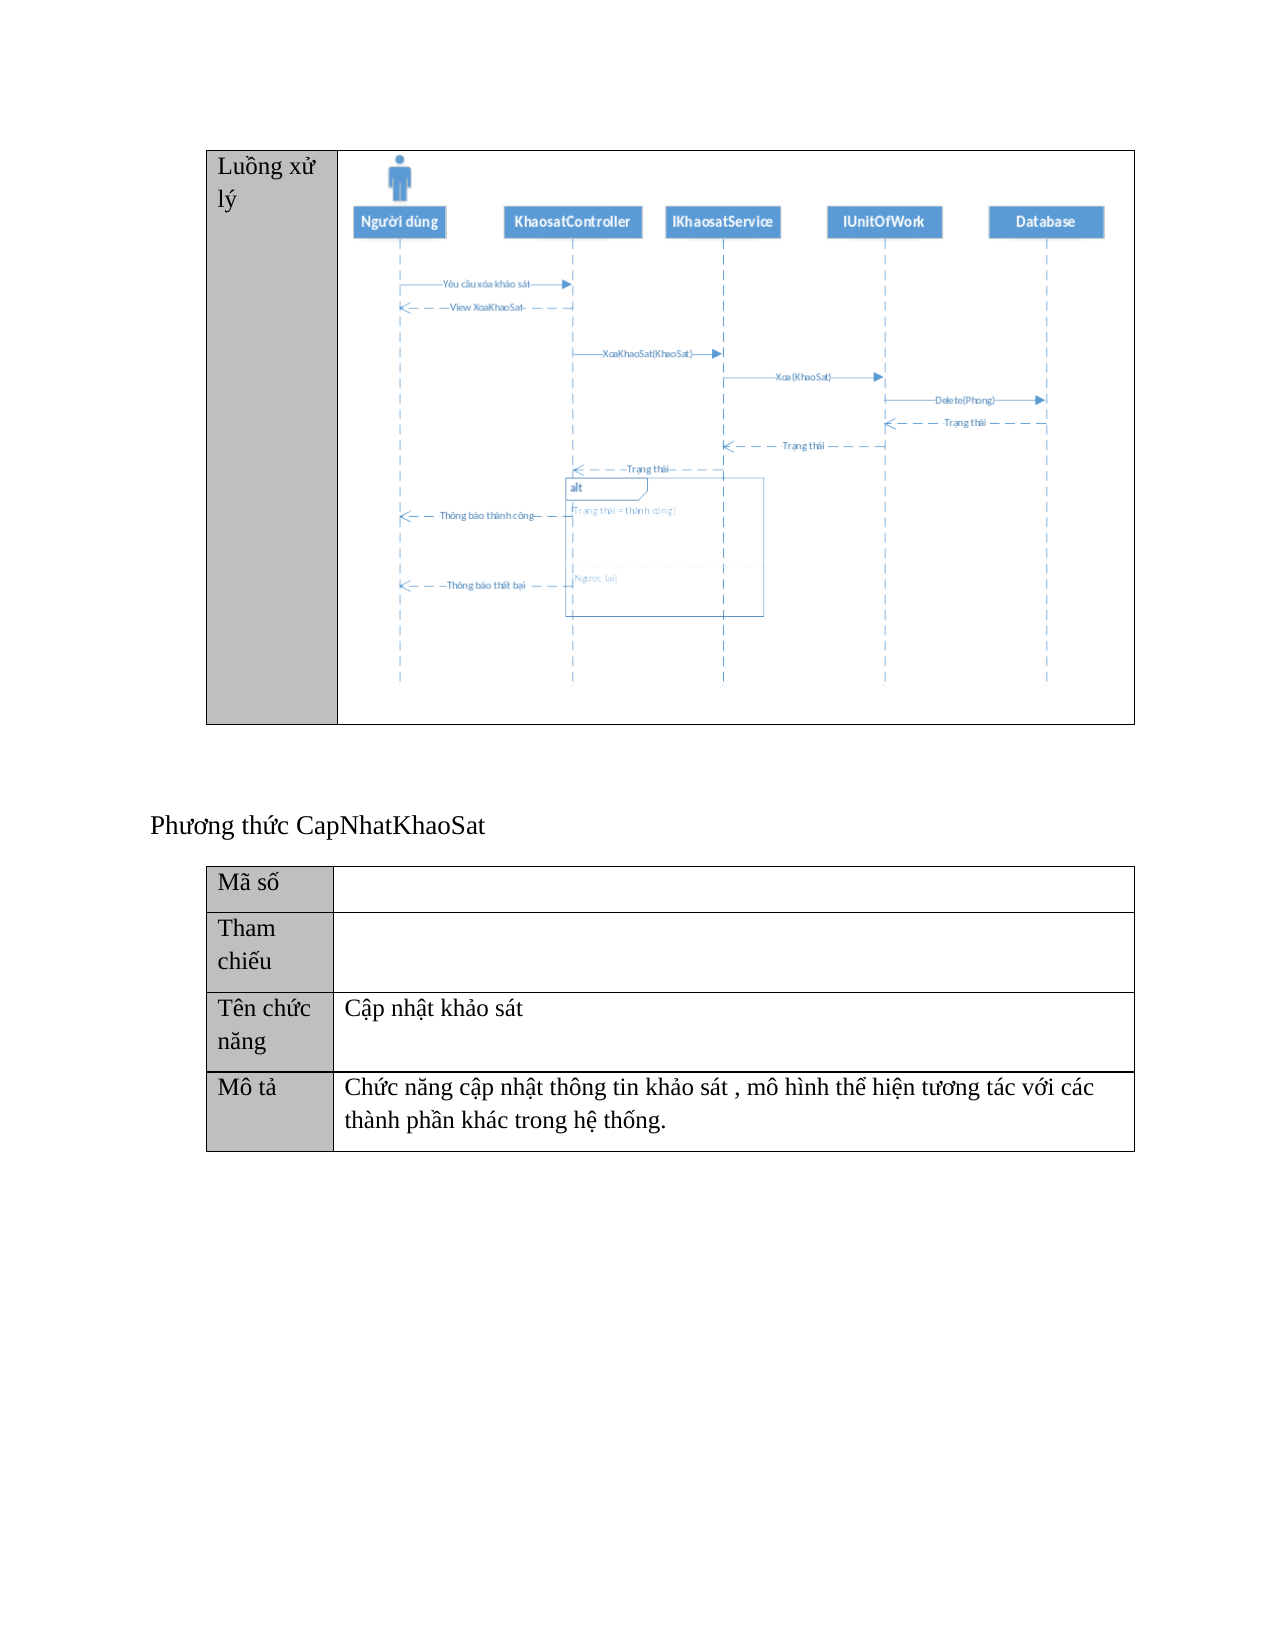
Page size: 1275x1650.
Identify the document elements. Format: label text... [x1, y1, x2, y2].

table_header Mã số [207, 867, 333, 912]
list Phương thức CapNhatKhaoSat [150, 809, 1125, 840]
table_cell Cập nhật khảo sát [334, 993, 1134, 1071]
table_cell [338, 151, 1134, 724]
table_cell Chức năng cập nhật thông tin khảo sát , mô hình thể hiện tương tác với các thành phần khác trong hệ thống. [334, 1073, 1134, 1151]
table_cell Mô tả [207, 1073, 333, 1151]
table_header [334, 867, 1134, 912]
table_cell Tham chiếu [207, 913, 333, 992]
table_cell Luồng xử lý [207, 151, 337, 724]
table_cell [334, 913, 1134, 992]
table_cell Tên chức năng [207, 993, 333, 1071]
